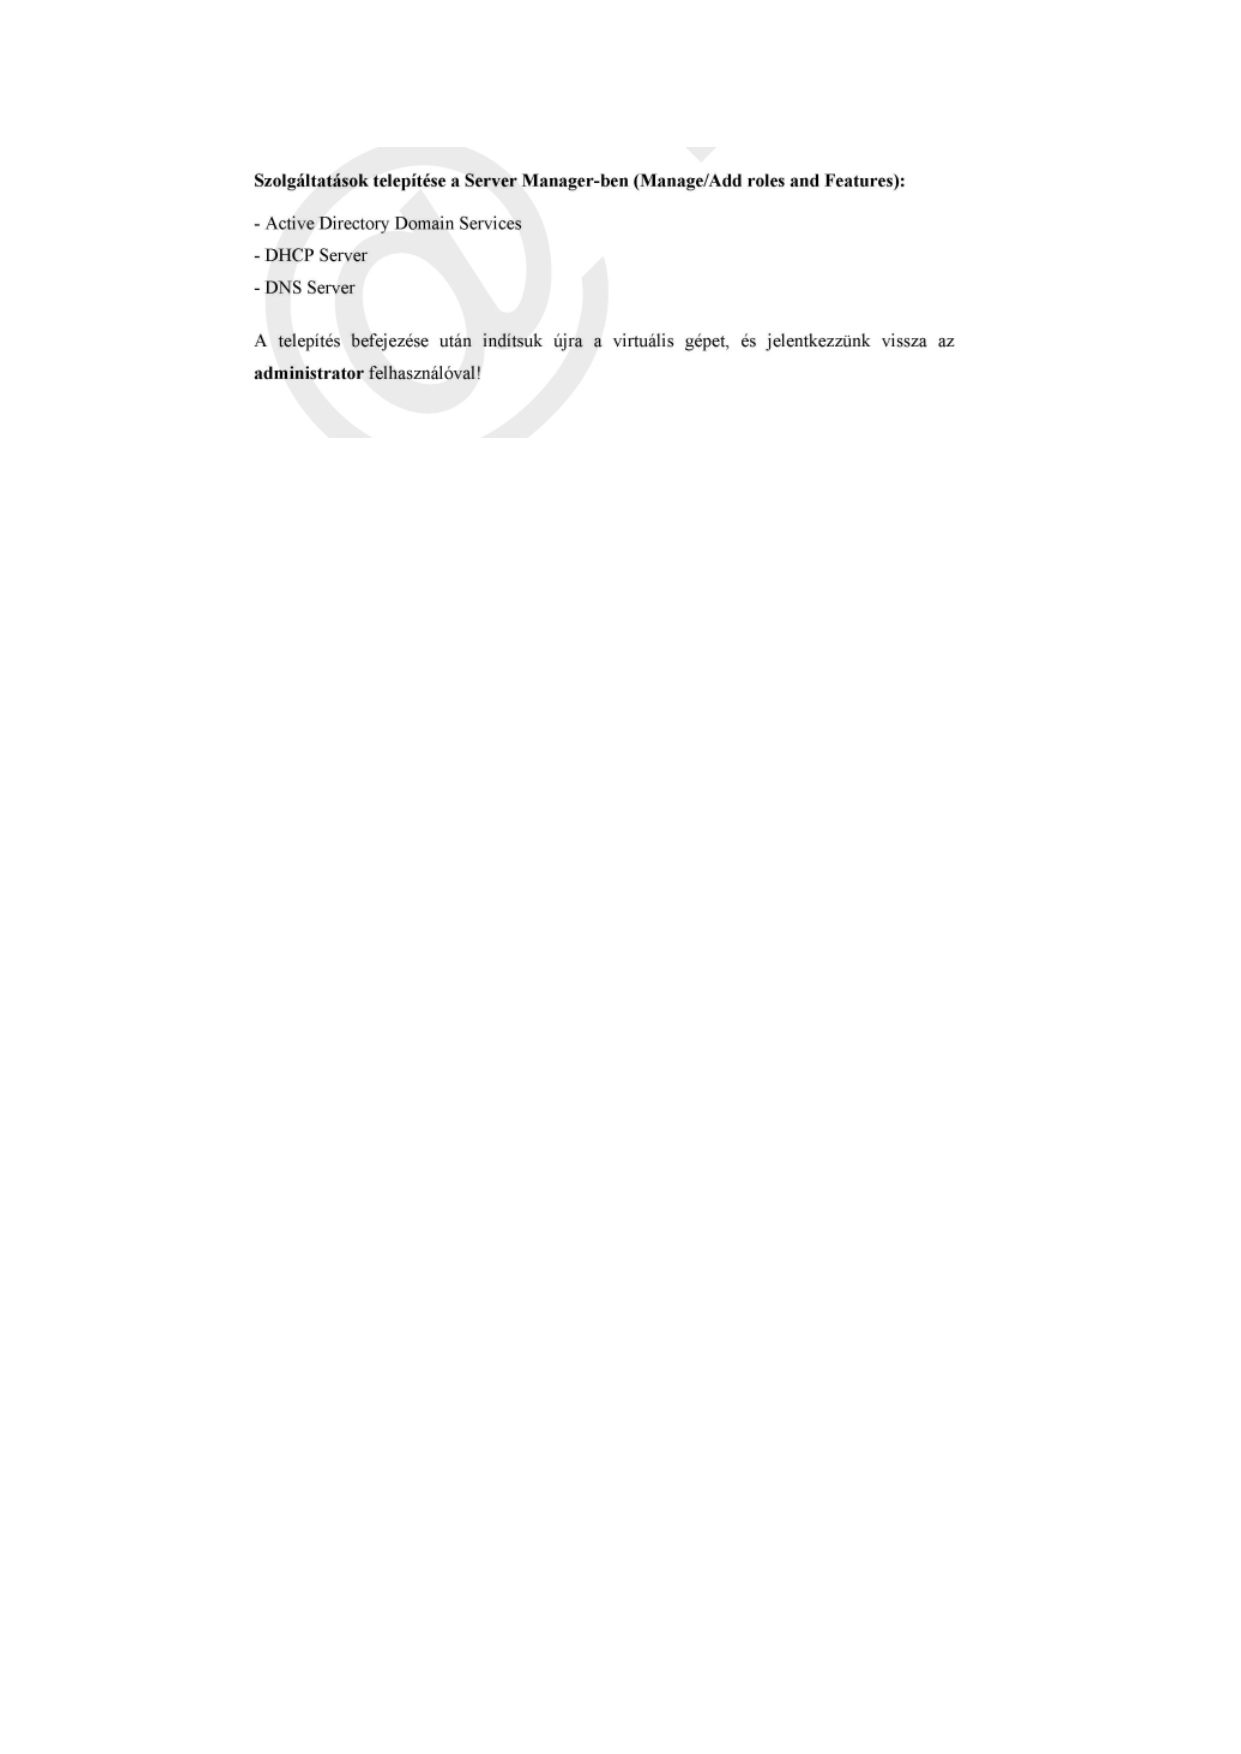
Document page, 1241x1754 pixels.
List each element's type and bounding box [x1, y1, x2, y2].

picture [237, 147, 1003, 438]
